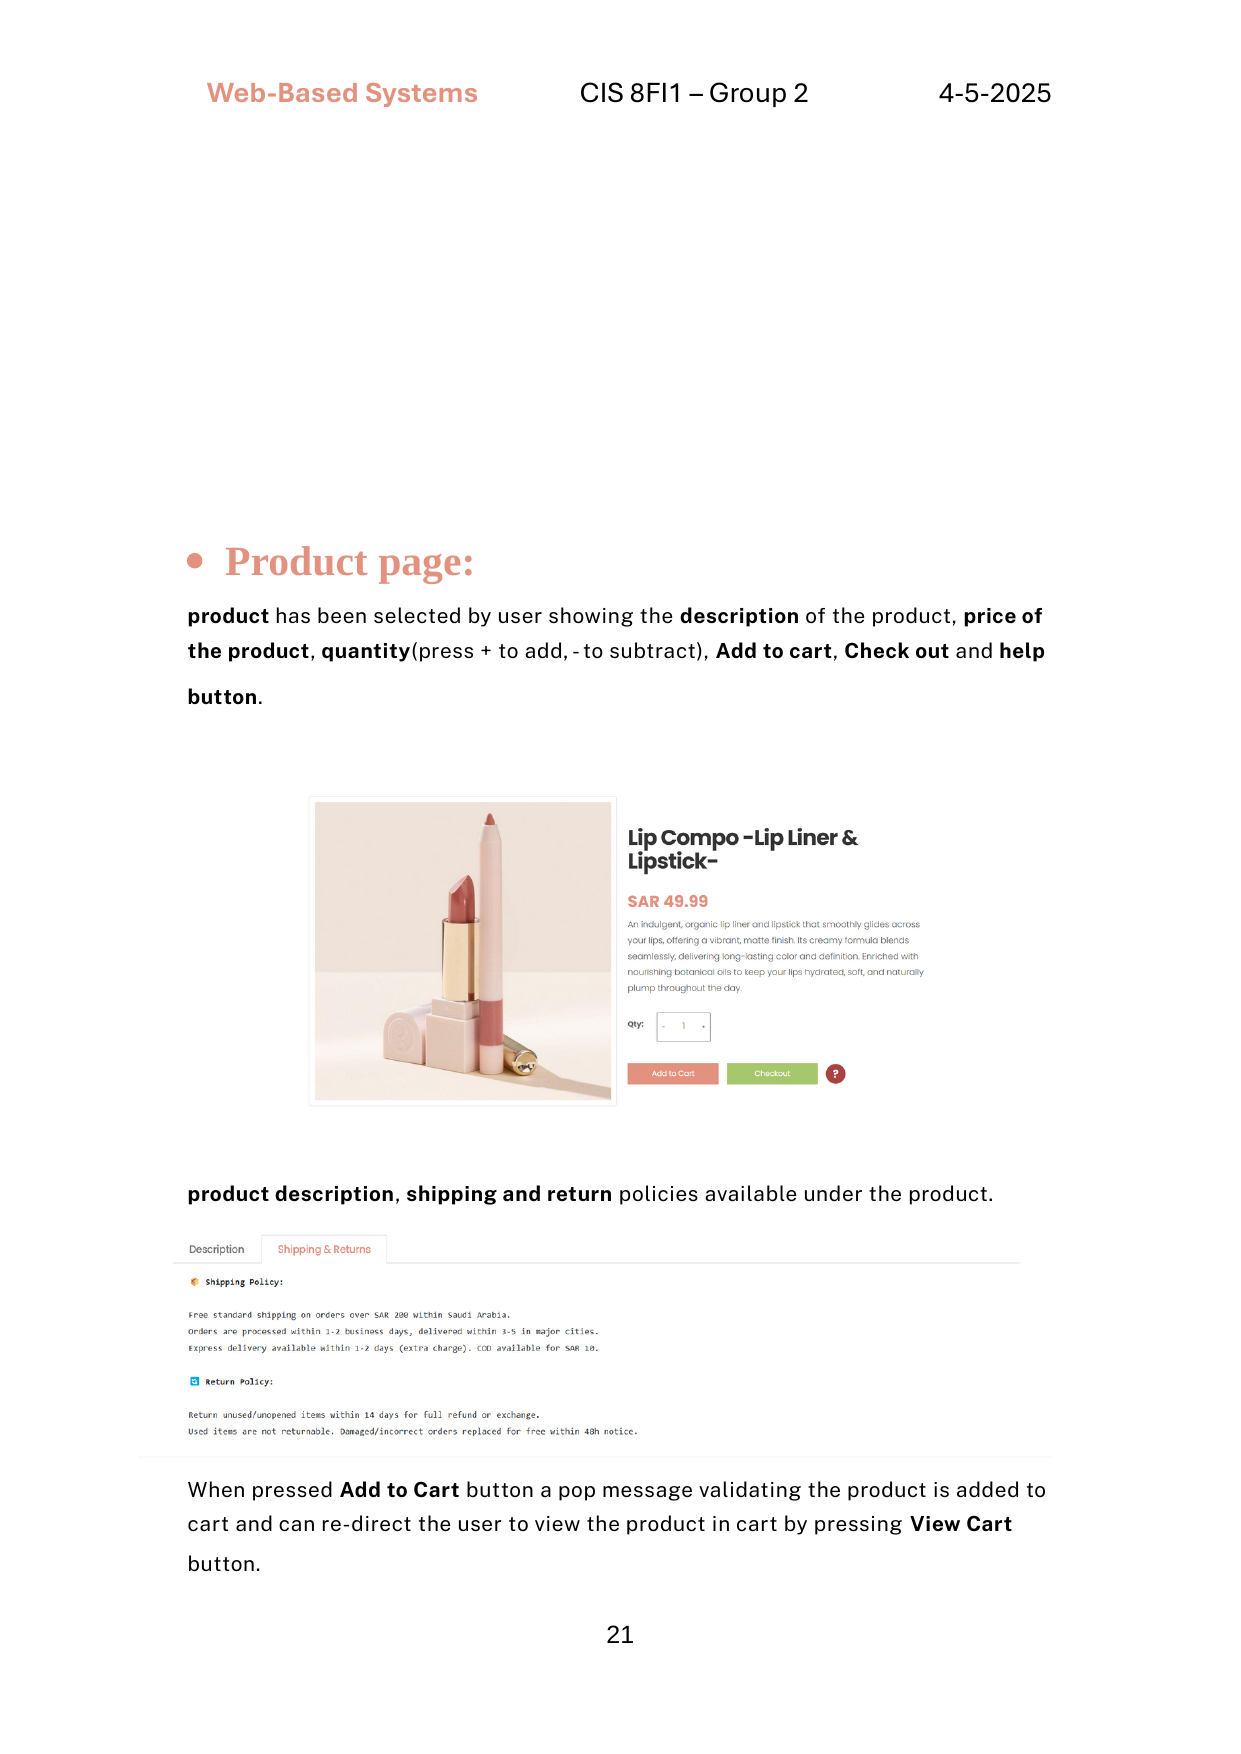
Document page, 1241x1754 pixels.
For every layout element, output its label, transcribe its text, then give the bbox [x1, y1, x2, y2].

picture [137, 1228, 1053, 1461]
subtitle Product page: [187, 536, 1053, 584]
text product has been selected by user showing the description of the product, price of the product, quantity(press + to add, - to subtract), Add to cart, Check out and help button. [187, 604, 1053, 711]
text When pressed Add to Cart button a pop message validating the product is added to cart and can re-direct the user to view the product in cart by pressing View Cart button. [187, 1477, 1053, 1579]
text product description, shipping and return policies available under the product. [187, 1181, 1053, 1206]
picture [245, 785, 995, 1108]
